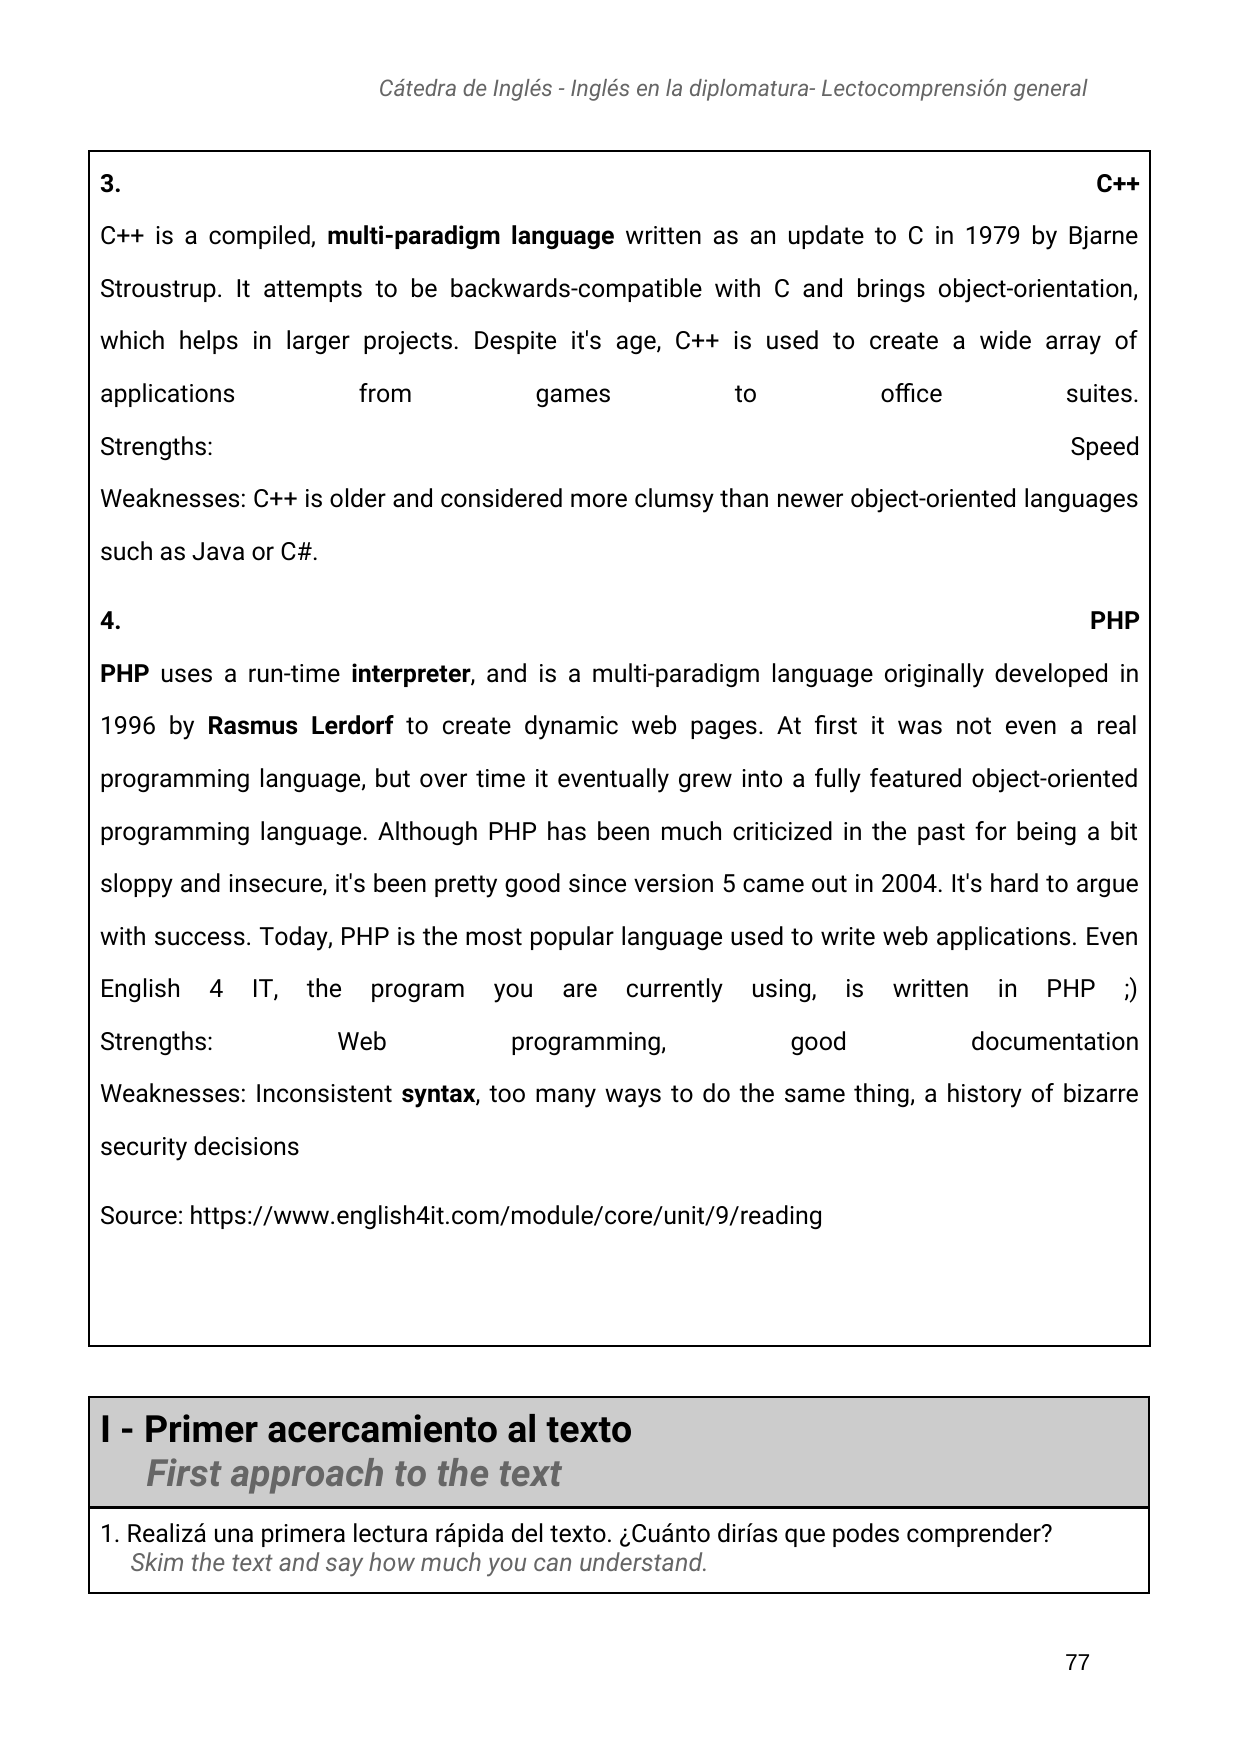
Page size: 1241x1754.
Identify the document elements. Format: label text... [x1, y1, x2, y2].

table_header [90, 152, 1149, 1345]
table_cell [90, 1509, 1148, 1592]
table_header I - Primer acercamiento al texto First approach to the text [90, 1398, 1148, 1506]
